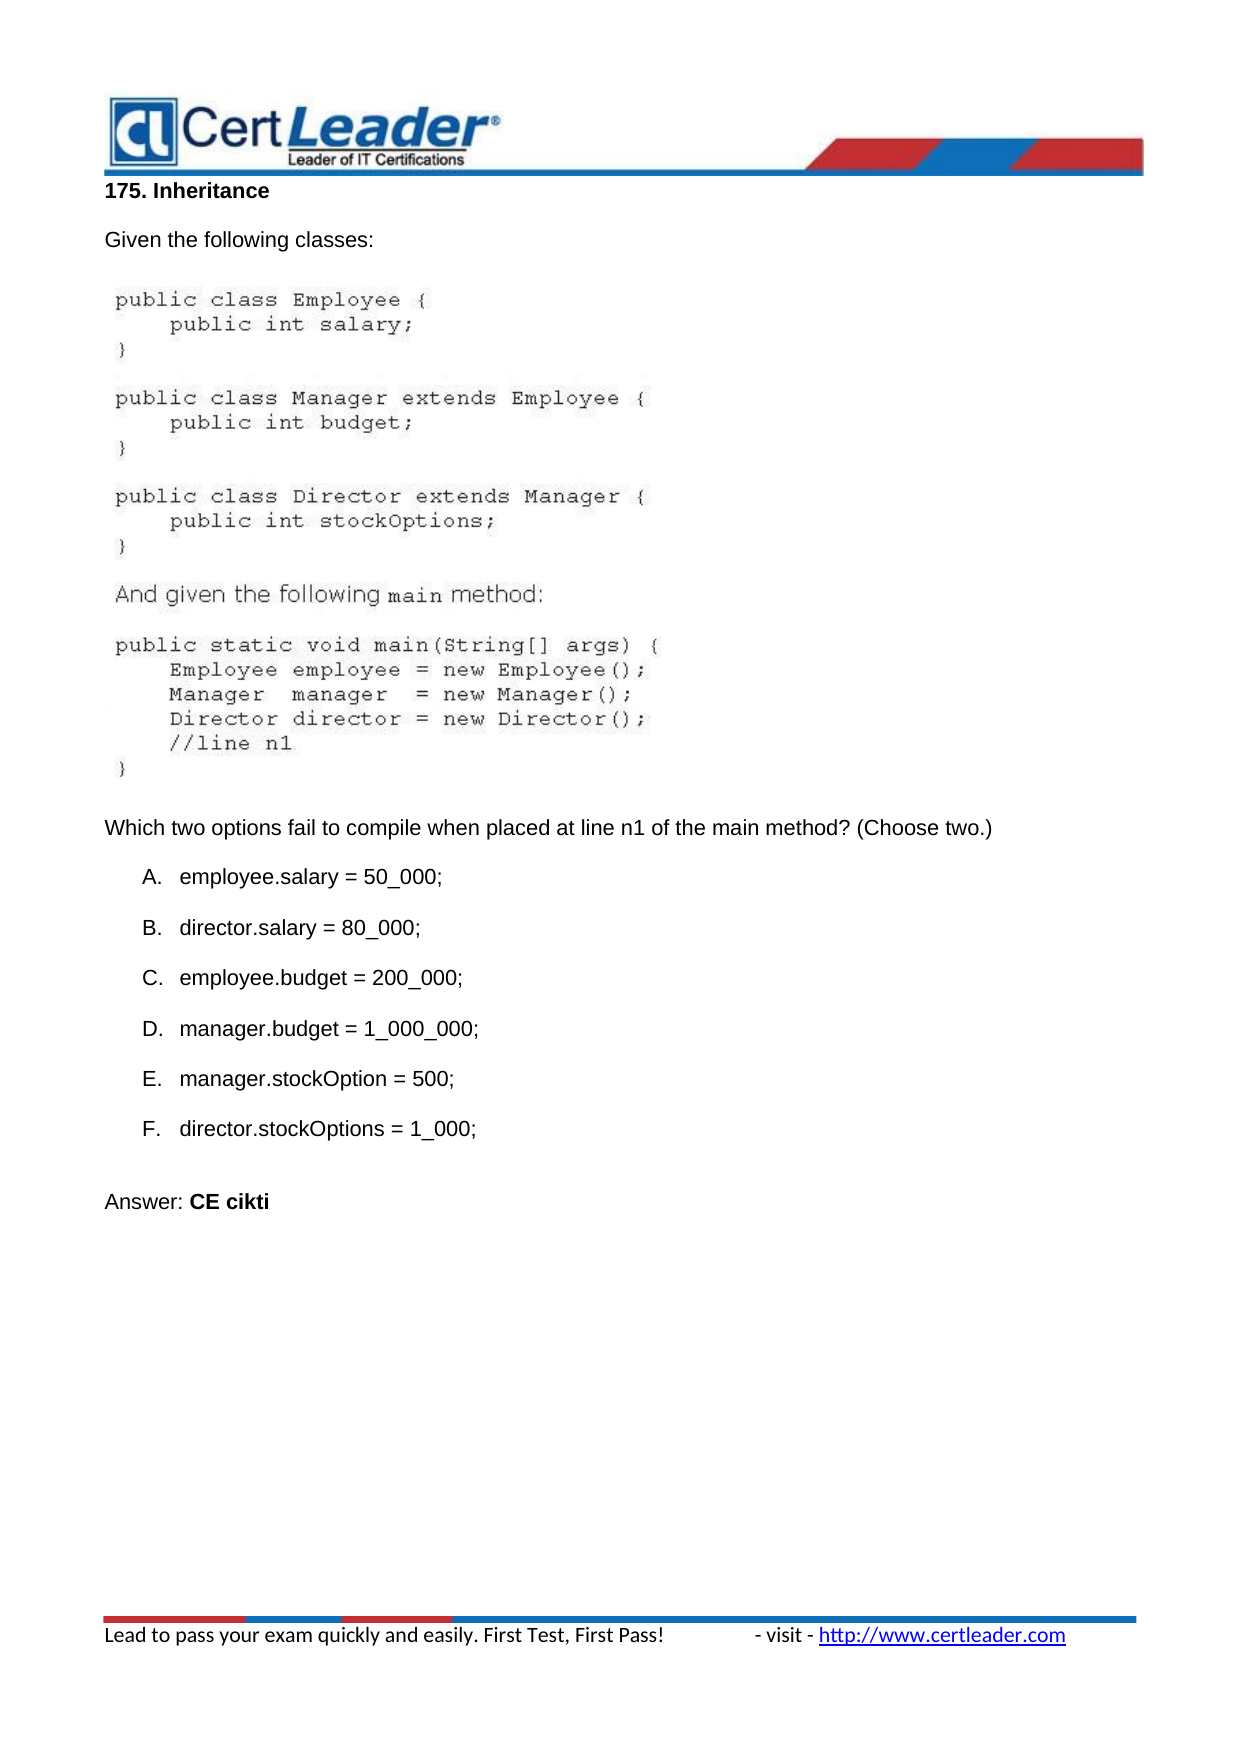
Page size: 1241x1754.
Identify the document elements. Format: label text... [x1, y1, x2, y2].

text Which two options fail to compile when placed at line n1 of the main method? (Choose two.) [104, 815, 1136, 840]
picture [104, 90, 1144, 176]
list director.stockOptions = 1_000; [142, 1116, 1136, 1142]
list employee.budget = 200_000; [142, 965, 1136, 990]
list director.salary = 80_000; [142, 915, 1136, 940]
text Answer: CE cikti [104, 1189, 1136, 1214]
list manager.budget = 1_000_000; [142, 1016, 1136, 1041]
subtitle 175. Inheritance [104, 178, 1136, 203]
picture [104, 276, 666, 792]
picture [103, 1616, 1137, 1623]
list employee.salary = 50_000; [142, 864, 1136, 889]
list manager.stockOption = 500; [142, 1066, 1136, 1091]
text Given the following classes: [104, 227, 1136, 252]
